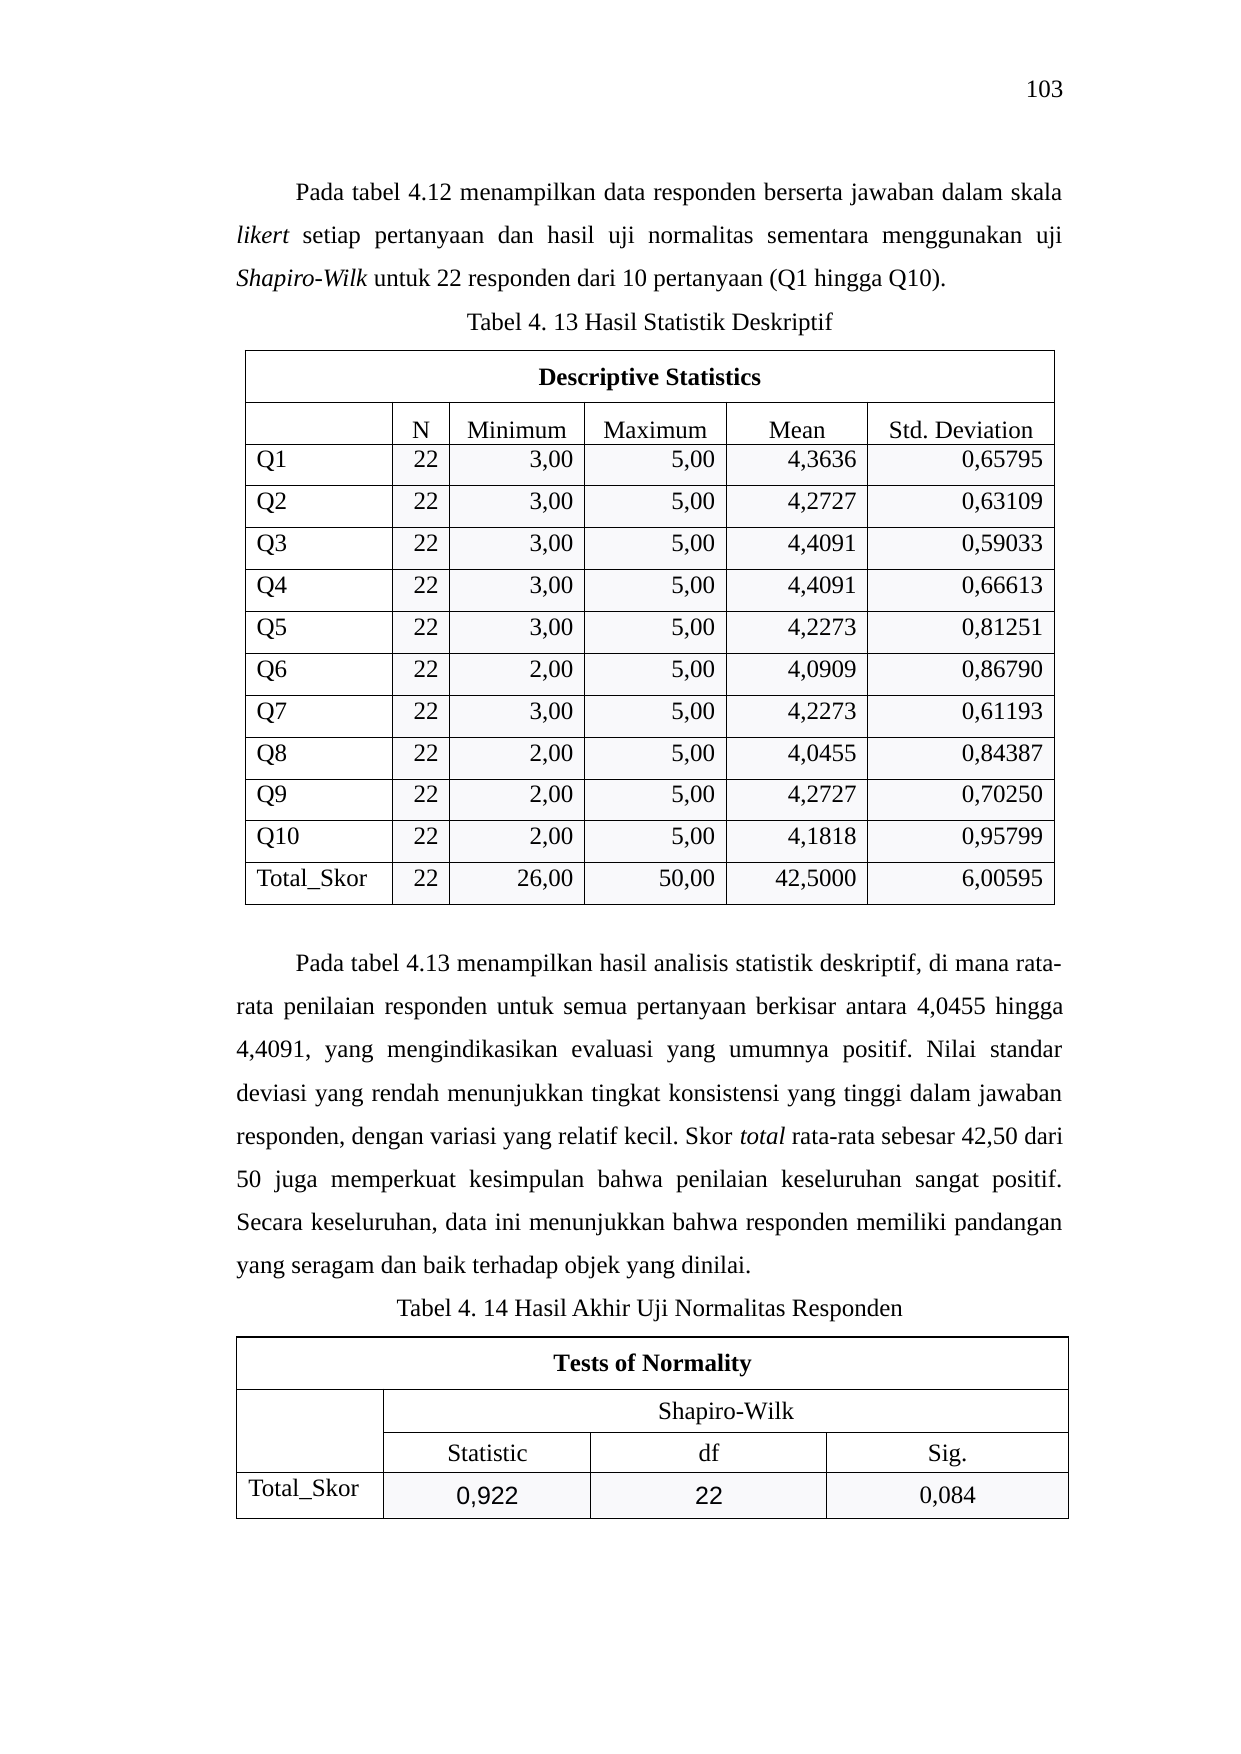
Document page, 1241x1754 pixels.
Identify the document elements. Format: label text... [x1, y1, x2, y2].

table_cell 4,4091 [727, 570, 867, 611]
table_cell 3,00 [450, 696, 584, 737]
table_cell 22 [591, 1473, 826, 1517]
table_header Descriptive Statistics [246, 351, 1054, 402]
table_cell 4,0455 [727, 738, 867, 778]
table_cell Q10 [246, 821, 392, 862]
table_cell 4,2273 [727, 696, 867, 737]
text Tabel 4. 13 Hasil Statistik Deskriptif [236, 307, 1063, 335]
table_cell 22 [393, 612, 449, 653]
table_cell Q2 [246, 486, 392, 527]
table_cell 26,00 [450, 863, 584, 904]
table_cell 4,0909 [727, 654, 867, 695]
table_cell [237, 1390, 383, 1472]
table_cell 22 [393, 654, 449, 695]
table_cell Mean [727, 403, 867, 443]
table_cell Std. Deviation [868, 403, 1054, 443]
table_cell 5,00 [585, 486, 726, 527]
table_cell 4,2727 [727, 486, 867, 527]
table_cell Minimum [450, 403, 584, 443]
text Pada tabel 4.13 menampilkan hasil analisis statistik deskriptif, di mana rata-rata penilaian responden untuk semua pertanyaan berkisar antara 4,0455 hingga 4,4091, yang mengindikasikan evaluasi yang umumnya positif. Nilai standar deviasi yang rendah menunjukkan tingkat konsistensi yang tinggi dalam jawaban responden, dengan variasi yang relatif kecil. Skor total rata-rata sebesar 42,50 dari 50 juga memperkuat kesimpulan bahwa penilaian keseluruhan sangat positif. Secara keseluruhan, data ini menunjukkan bahwa responden memiliki pandangan yang seragam dan baik terhadap objek yang dinilai. [236, 948, 1063, 1279]
table_cell 4,2727 [727, 780, 867, 820]
table_cell 2,00 [450, 780, 584, 820]
table_cell 22 [393, 528, 449, 569]
table_cell 0,66613 [868, 570, 1054, 611]
table_cell Q3 [246, 528, 392, 569]
table_cell Q7 [246, 696, 392, 737]
text Pada tabel 4.12 menampilkan data responden berserta jawaban dalam skala likert setiap pertanyaan dan hasil uji normalitas sementara menggunakan uji Shapiro-Wilk untuk 22 responden dari 10 pertanyaan (Q1 hingga Q10). [236, 177, 1063, 292]
table_cell 0,084 [827, 1473, 1068, 1517]
table_cell Q5 [246, 612, 392, 653]
table_cell 5,00 [585, 528, 726, 569]
table_cell 22 [393, 570, 449, 611]
table_cell 5,00 [585, 696, 726, 737]
table_cell 2,00 [450, 821, 584, 862]
table_cell Q8 [246, 738, 392, 778]
table_cell Sig. [827, 1433, 1068, 1472]
table_cell 0,65795 [868, 445, 1054, 485]
table_cell Q1 [246, 445, 392, 485]
text Tabel 4. 14 Hasil Akhir Uji Normalitas Responden [236, 1293, 1063, 1322]
table_cell 5,00 [585, 821, 726, 862]
table_cell 22 [393, 696, 449, 737]
table_cell 3,00 [450, 445, 584, 485]
table_cell 0,70250 [868, 780, 1054, 820]
table_cell Shapiro-Wilk [384, 1390, 1068, 1432]
table_cell 3,00 [450, 612, 584, 653]
table_cell 22 [393, 863, 449, 904]
table_cell 5,00 [585, 738, 726, 778]
table_cell N [393, 403, 449, 443]
table_cell 0,922 [384, 1473, 590, 1517]
table_cell Total_Skor [237, 1473, 383, 1517]
table_cell 0,61193 [868, 696, 1054, 737]
table_cell 0,84387 [868, 738, 1054, 778]
table_cell 4,4091 [727, 528, 867, 569]
table_cell 0,63109 [868, 486, 1054, 527]
table_cell 22 [393, 780, 449, 820]
table_cell 5,00 [585, 780, 726, 820]
table_cell Q4 [246, 570, 392, 611]
table_cell 0,81251 [868, 612, 1054, 653]
table_cell 2,00 [450, 738, 584, 778]
table_cell 4,2273 [727, 612, 867, 653]
table_cell 0,86790 [868, 654, 1054, 695]
table_cell 50,00 [585, 863, 726, 904]
table_cell 5,00 [585, 570, 726, 611]
table_cell 22 [393, 445, 449, 485]
table_cell Maximum [585, 403, 726, 443]
table_cell 4,3636 [727, 445, 867, 485]
table_cell 22 [393, 738, 449, 778]
table_cell 2,00 [450, 654, 584, 695]
table_cell 4,1818 [727, 821, 867, 862]
table_cell 6,00595 [868, 863, 1054, 904]
table_cell Total_Skor [246, 863, 392, 904]
table_cell 3,00 [450, 570, 584, 611]
table_header Tests of Normality [237, 1338, 1068, 1388]
table_cell 3,00 [450, 528, 584, 569]
table_cell 22 [393, 821, 449, 862]
table_cell 5,00 [585, 654, 726, 695]
table_cell 42,5000 [727, 863, 867, 904]
table_cell [246, 403, 392, 443]
table_cell 3,00 [450, 486, 584, 527]
table_cell 22 [393, 486, 449, 527]
table_cell df [591, 1433, 826, 1472]
table_cell 0,95799 [868, 821, 1054, 862]
table_cell 5,00 [585, 445, 726, 485]
table_cell 0,59033 [868, 528, 1054, 569]
table_cell Q6 [246, 654, 392, 695]
table_cell 5,00 [585, 612, 726, 653]
table_cell Statistic [384, 1433, 590, 1472]
table_cell Q9 [246, 780, 392, 820]
